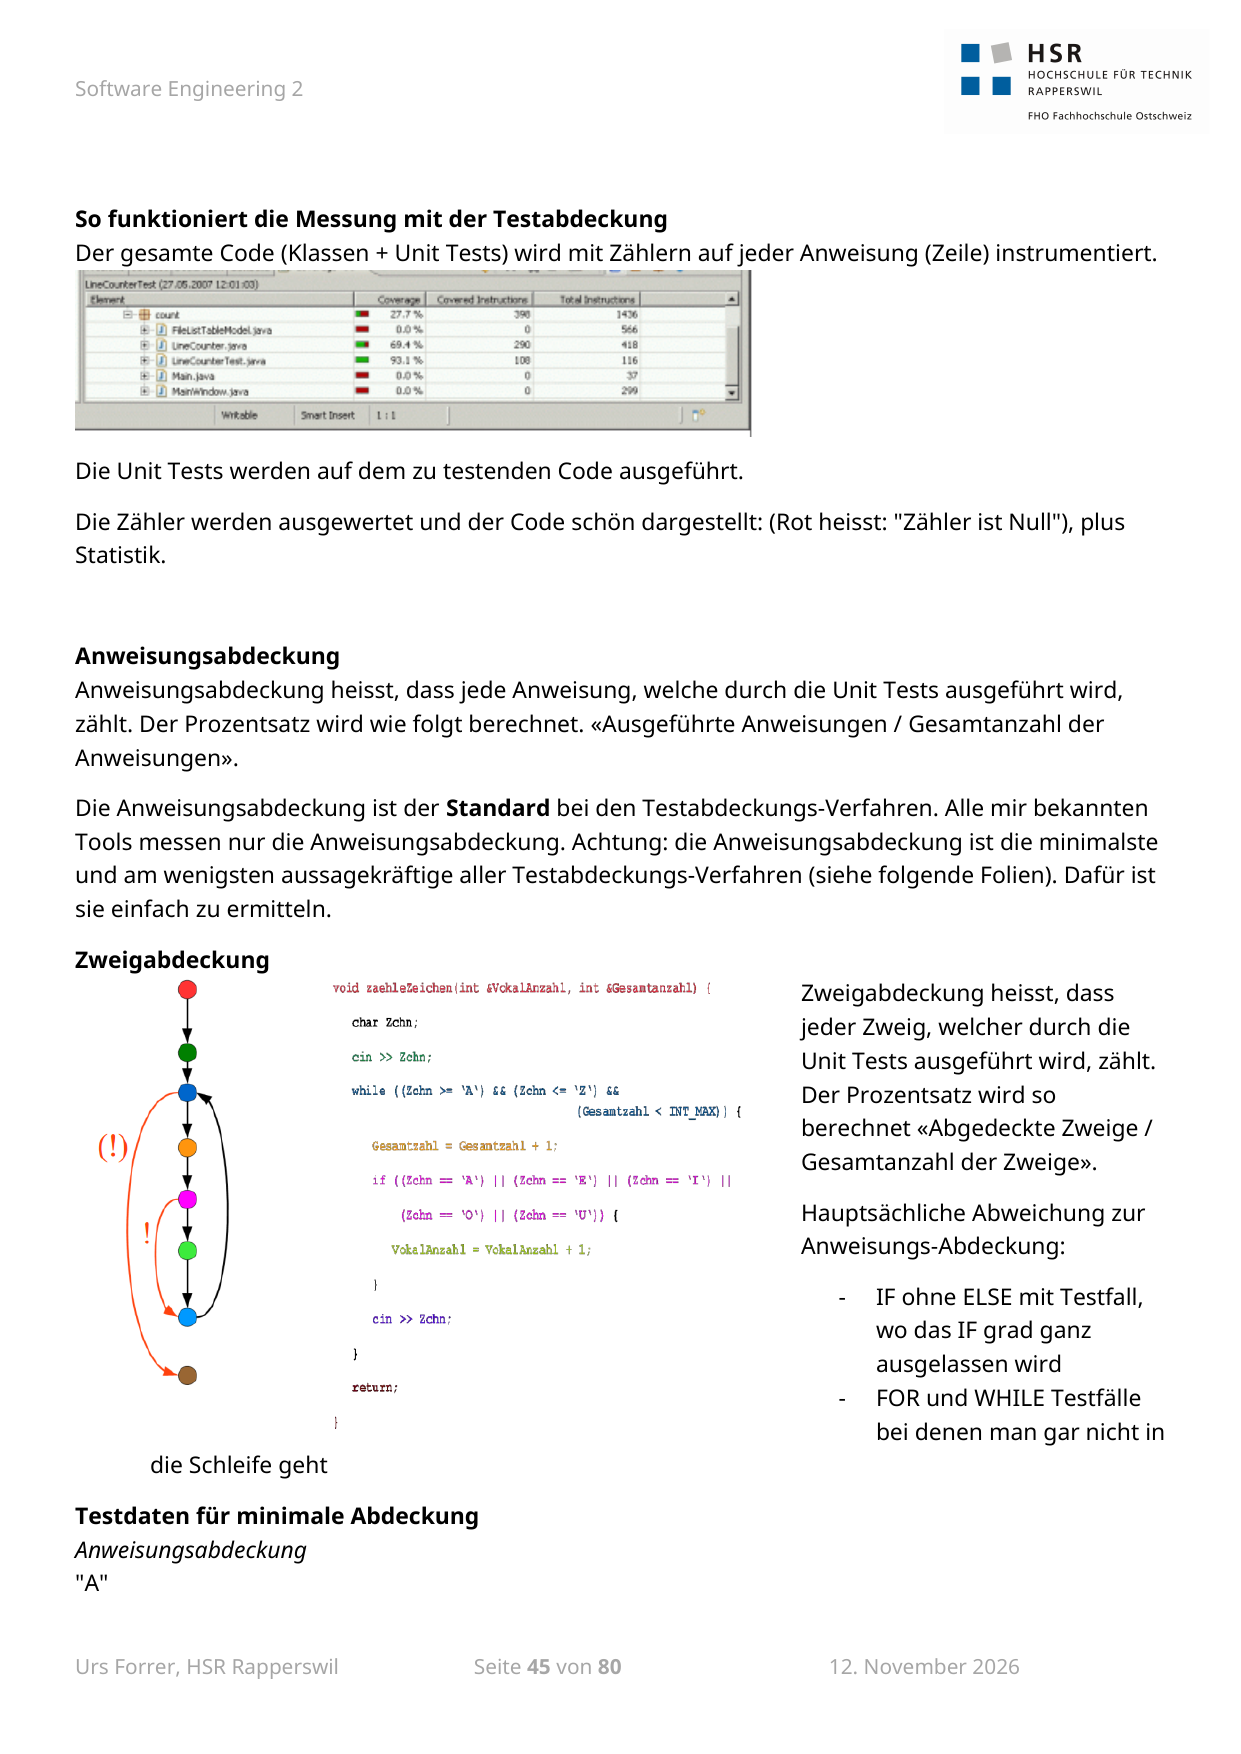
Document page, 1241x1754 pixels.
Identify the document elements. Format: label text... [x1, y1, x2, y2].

list FOR und WHILE Testfälle bei denen man gar nicht in die Schleife geht [112, 1382, 1165, 1481]
text Hauptsächliche Abweichung zur Anweisungs-Abdeckung: [782, 1197, 1165, 1262]
text Die Unit Tests werden auf dem zu testenden Code ausgeführt. [75, 455, 1165, 487]
text Anweisungsabdeckung Anweisungsabdeckung heisst, dass jede Anweisung, welche durch die Unit Tests ausgeführt wird, zählt. Der Prozentsatz wird wie folgt berechnet. «Ausgeführte Anweisungen / Gesamtanzahl der Anweisungen». [75, 640, 1165, 773]
text Die Zähler werden ausgewertet und der Code schön dargestellt: (Rot heisst: "Zähler ist Null"), plus Statistik. [75, 506, 1165, 571]
picture [75, 977, 782, 1431]
text Testdaten für minimale Abdeckung Anweisungsabdeckung "A" [75, 1500, 1165, 1599]
picture [943, 29, 1210, 134]
text Die Anweisungsabdeckung ist der Standard bei den Testabdeckungs-Verfahren. Alle mir bekannten Tools messen nur die Anweisungsabdeckung. Achtung: die Anweisungsabdeckung ist die minimalste und am wenigsten aussagekräftige aller Testabdeckungs-Verfahren (siehe folgende Folien). Dafür ist sie einfach zu ermitteln. [75, 792, 1165, 924]
picture [75, 270, 752, 437]
list IF ohne ELSE mit Testfall, wo das IF grad ganz ausgelassen wird [782, 1281, 1165, 1379]
text Zweigabdeckung Zweigabdeckung heisst, dass jeder Zweig, welcher durch die Unit Tests ausgeführt wird, zählt. Der Prozentsatz wird so berechnet «Abgedeckte Zweige / Gesamtanzahl der Zweige». [75, 944, 1165, 1177]
